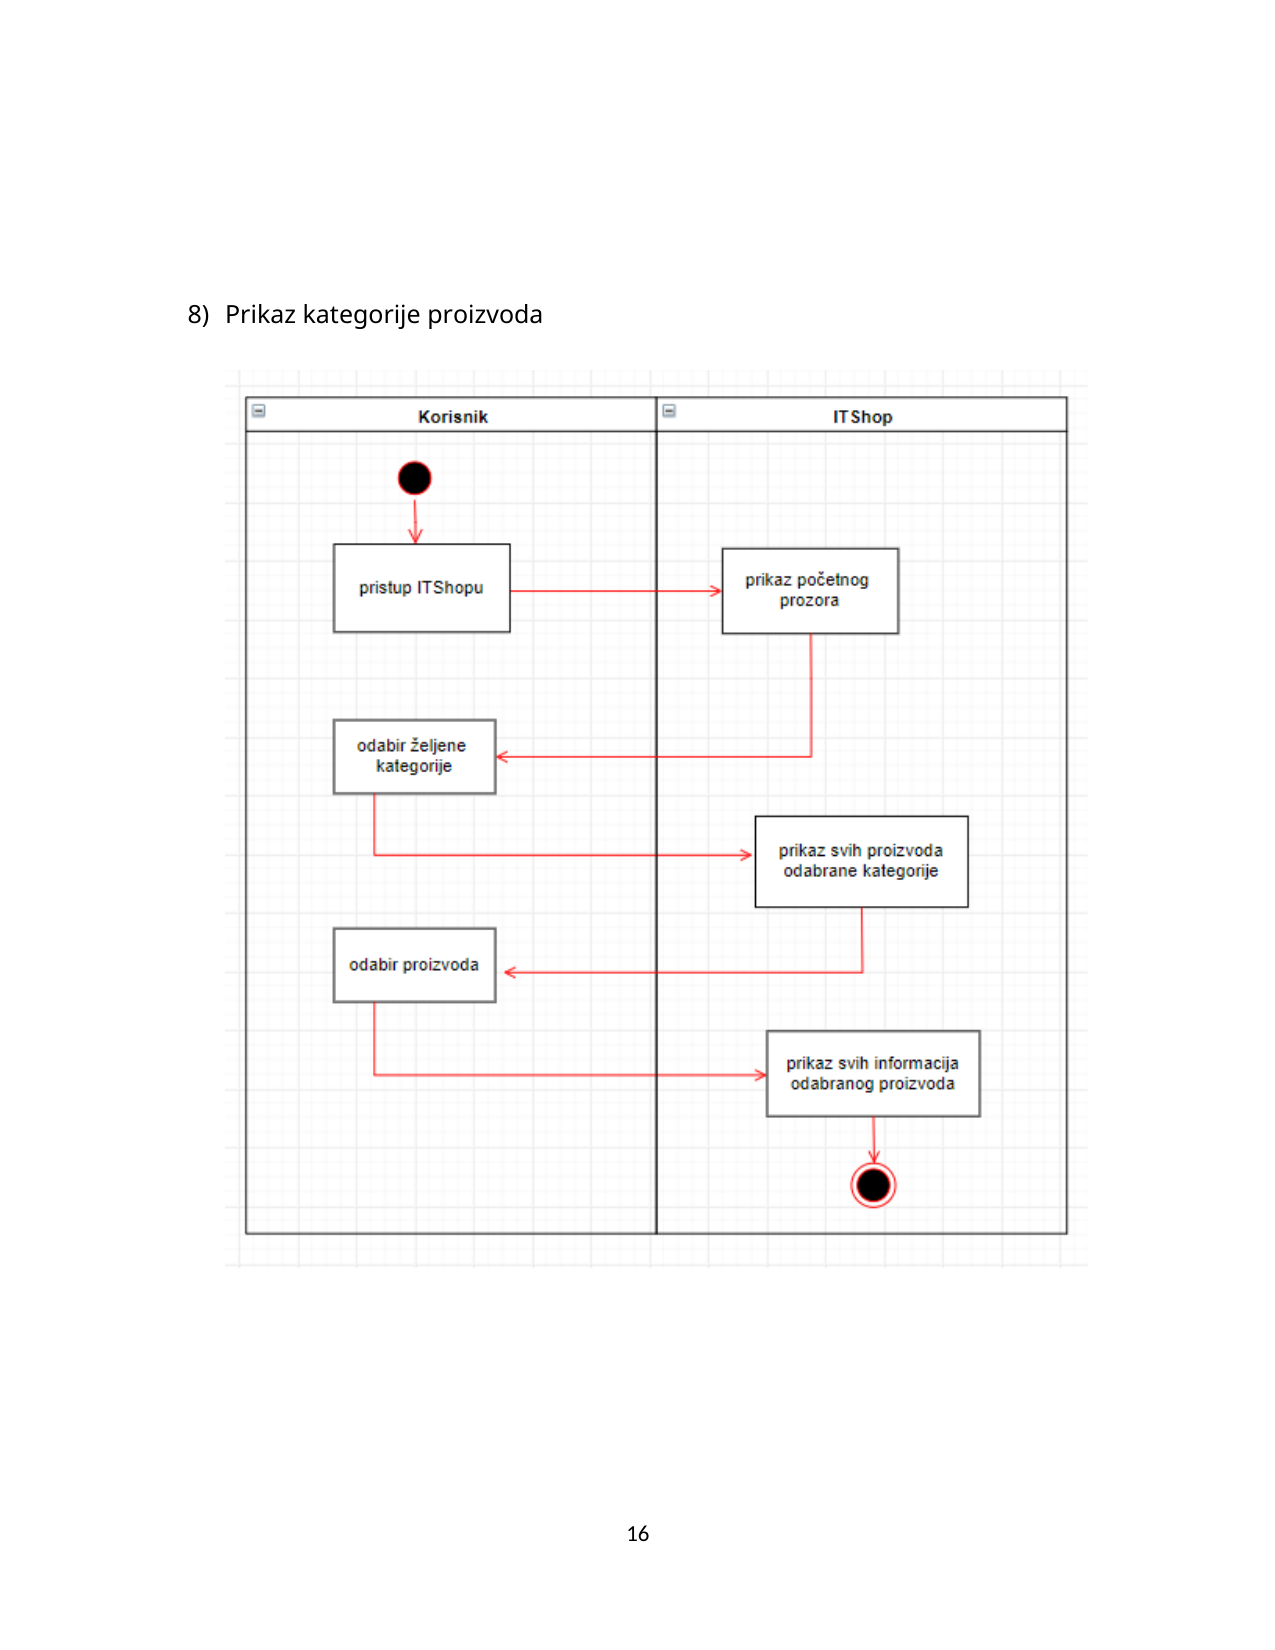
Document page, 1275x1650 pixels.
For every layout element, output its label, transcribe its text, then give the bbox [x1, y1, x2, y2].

picture [225, 370, 1088, 1268]
list Prikaz kategorije proizvoda [187, 297, 1125, 331]
